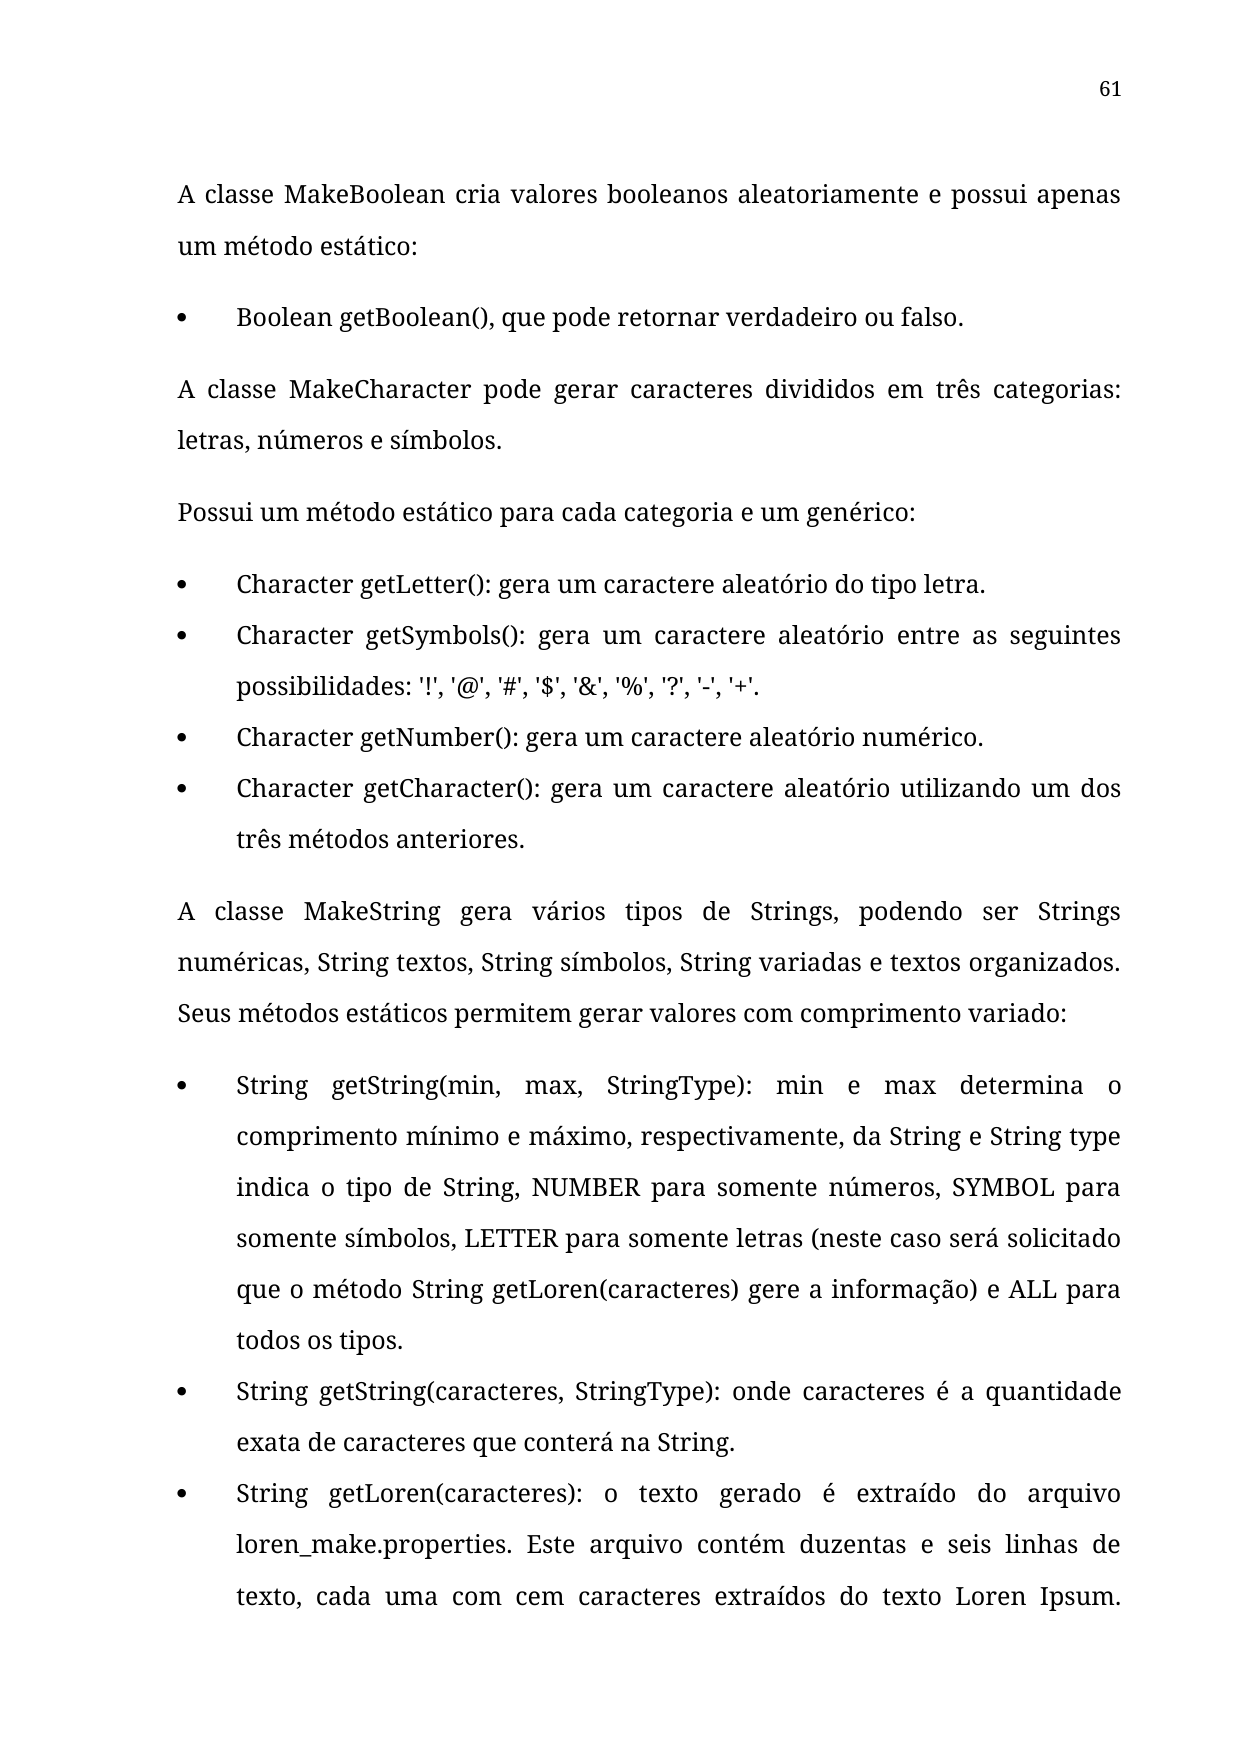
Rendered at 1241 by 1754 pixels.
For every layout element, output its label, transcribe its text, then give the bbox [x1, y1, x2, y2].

list String getString(min, max, StringType): min e max determina o comprimento mínimo e máximo, respectivamente, da String e String type indica o tipo de String, NUMBER para somente números, SYMBOL para somente símbolos, LETTER para somente letras (neste caso será solicitado que o método String getLoren(caracteres) gere a informação) e ALL para todos os tipos. [177, 1068, 1122, 1357]
list Boolean getBoolean(), que pode retornar verdadeiro ou falso. [177, 300, 1122, 334]
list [177, 1476, 1122, 1612]
text A classe MakeCharacter pode gerar caracteres divididos em três categorias: letras, números e símbolos. [177, 372, 1122, 457]
list Character getSymbols(): gera um caractere aleatório entre as seguintes possibilidades: '!', '@', '#', '$', '&', '%', '?', '-', '+'. [177, 618, 1122, 703]
list Character getNumber(): gera um caractere aleatório numérico. [177, 720, 1122, 754]
list Character getLetter(): gera um caractere aleatório do tipo letra. [177, 567, 1122, 601]
list String getString(caracteres, StringType): onde caracteres é a quantidade exata de caracteres que conterá na String. [177, 1374, 1122, 1459]
text Possui um método estático para cada categoria e um genérico: [177, 495, 1122, 529]
text A classe MakeBoolean cria valores booleanos aleatoriamente e possui apenas um método estático: [177, 177, 1122, 262]
list Character getCharacter(): gera um caractere aleatório utilizando um dos três métodos anteriores. [177, 771, 1122, 856]
text A classe MakeString gera vários tipos de Strings, podendo ser Strings numéricas, String textos, String símbolos, String variadas e textos organizados. Seus métodos estáticos permitem gerar valores com comprimento variado: [177, 894, 1122, 1030]
